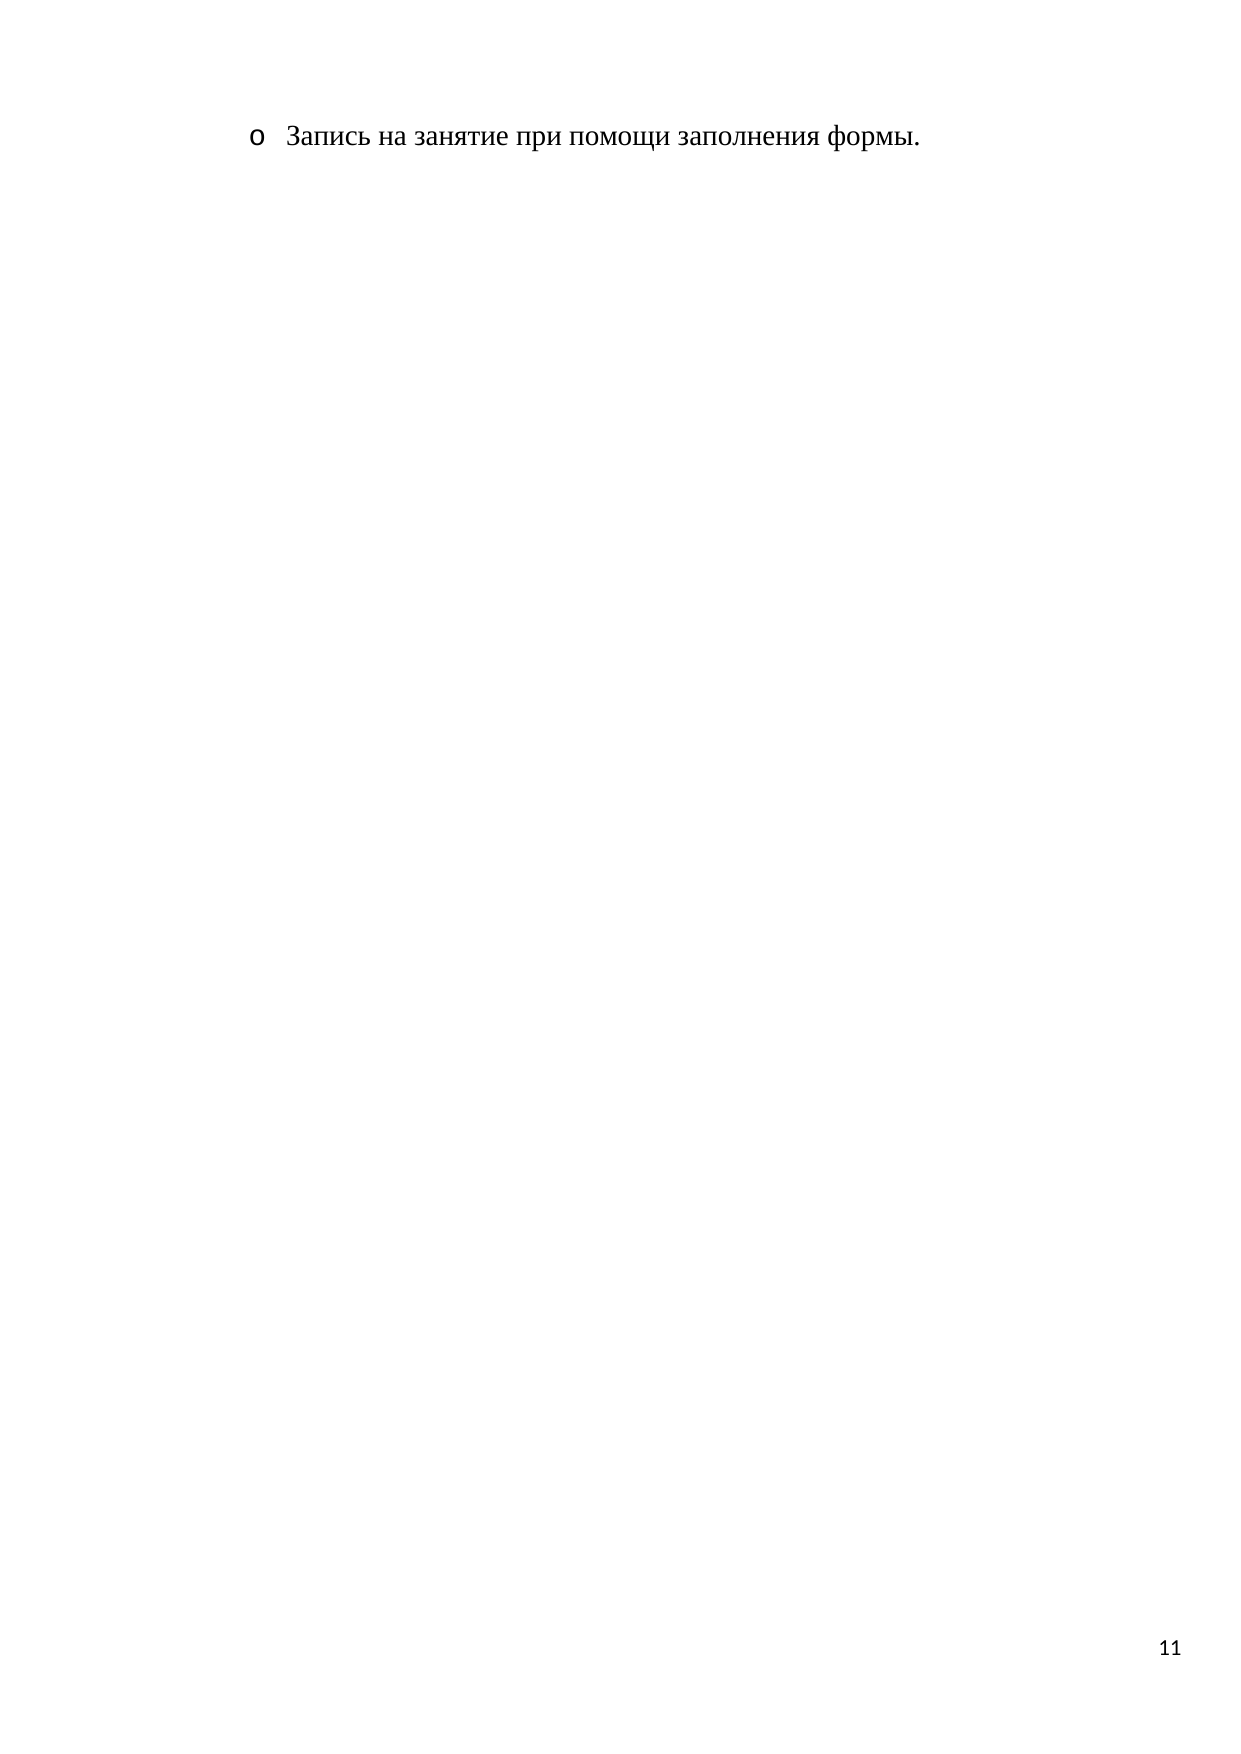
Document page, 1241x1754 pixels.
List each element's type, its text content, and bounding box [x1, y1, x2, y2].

list Запись на занятие при помощи заполнения формы. [248, 118, 1172, 154]
